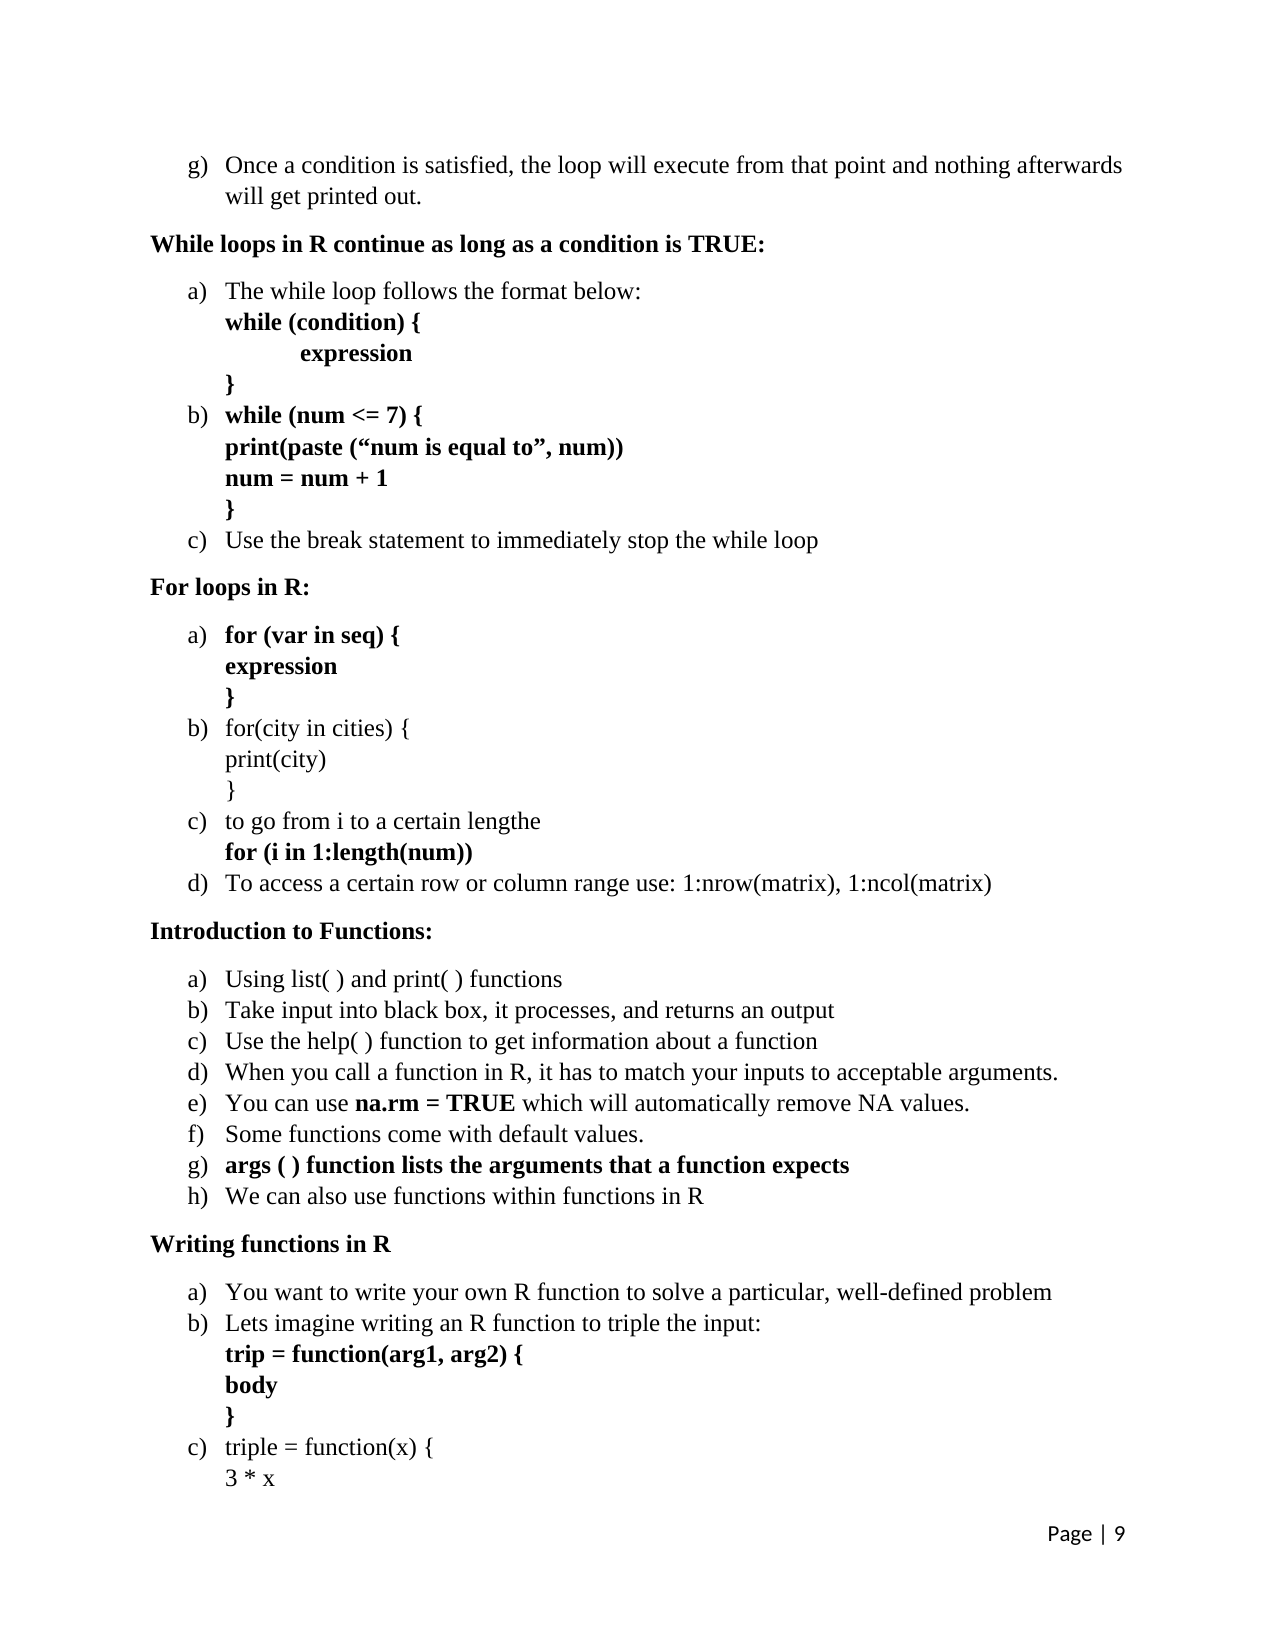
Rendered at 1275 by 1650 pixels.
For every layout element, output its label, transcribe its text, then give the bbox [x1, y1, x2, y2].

list You can use na.rm = TRUE which will automatically remove NA values. [187, 1088, 1125, 1117]
list to go from i to a certain lengthe [187, 806, 1125, 835]
list } [225, 369, 1125, 398]
list When you call a function in R, it has to match your inputs to acceptable arguments. [187, 1057, 1125, 1086]
list expression [225, 338, 1125, 367]
text While loops in R continue as long as a condition is TRUE: [150, 229, 1125, 257]
list body [225, 1370, 1125, 1398]
list } [225, 1401, 1125, 1429]
list We can also use functions within functions in R [187, 1181, 1125, 1210]
list } [225, 775, 1125, 804]
list Lets imagine writing an R function to triple the input: [187, 1308, 1125, 1336]
text Introduction to Functions: [150, 916, 1125, 945]
list for(city in cities) { [187, 713, 1125, 742]
list Some functions come with default values. [187, 1119, 1125, 1148]
list args ( ) function lists the arguments that a function expects [187, 1150, 1125, 1179]
list while (num <= 7) { [187, 401, 1125, 429]
list expression [225, 651, 1125, 680]
list 3 * x [225, 1463, 1125, 1492]
list print(paste (“num is equal to”, num)) [225, 432, 1125, 460]
list } [225, 682, 1125, 711]
list for (var in seq) { [187, 620, 1125, 649]
list for (i in 1:length(num)) [225, 837, 1125, 866]
list The while loop follows the format below: [187, 276, 1125, 305]
list Use the break statement to immediately stop the while loop [187, 525, 1125, 553]
list triple = function(x) { [187, 1432, 1125, 1461]
list num = num + 1 [225, 463, 1125, 491]
list Use the help( ) function to get information about a function [187, 1026, 1125, 1055]
text For loops in R: [150, 572, 1125, 601]
text Writing functions in R [150, 1229, 1125, 1258]
list while (condition) { [225, 307, 1125, 336]
list Once a condition is satisfied, the loop will execute from that point and nothing afterwards will get printed out. [187, 150, 1125, 210]
list } [225, 494, 1125, 522]
list To access a certain row or column range use: 1:nrow(matrix), 1:ncol(matrix) [187, 868, 1125, 897]
list You want to write your own R function to solve a particular, well-defined problem [187, 1277, 1125, 1305]
list Using list( ) and print( ) functions [187, 964, 1125, 993]
list print(city) [225, 744, 1125, 773]
list Take input into black box, it processes, and returns an output [187, 995, 1125, 1024]
list trip = function(arg1, arg2) { [225, 1339, 1125, 1367]
